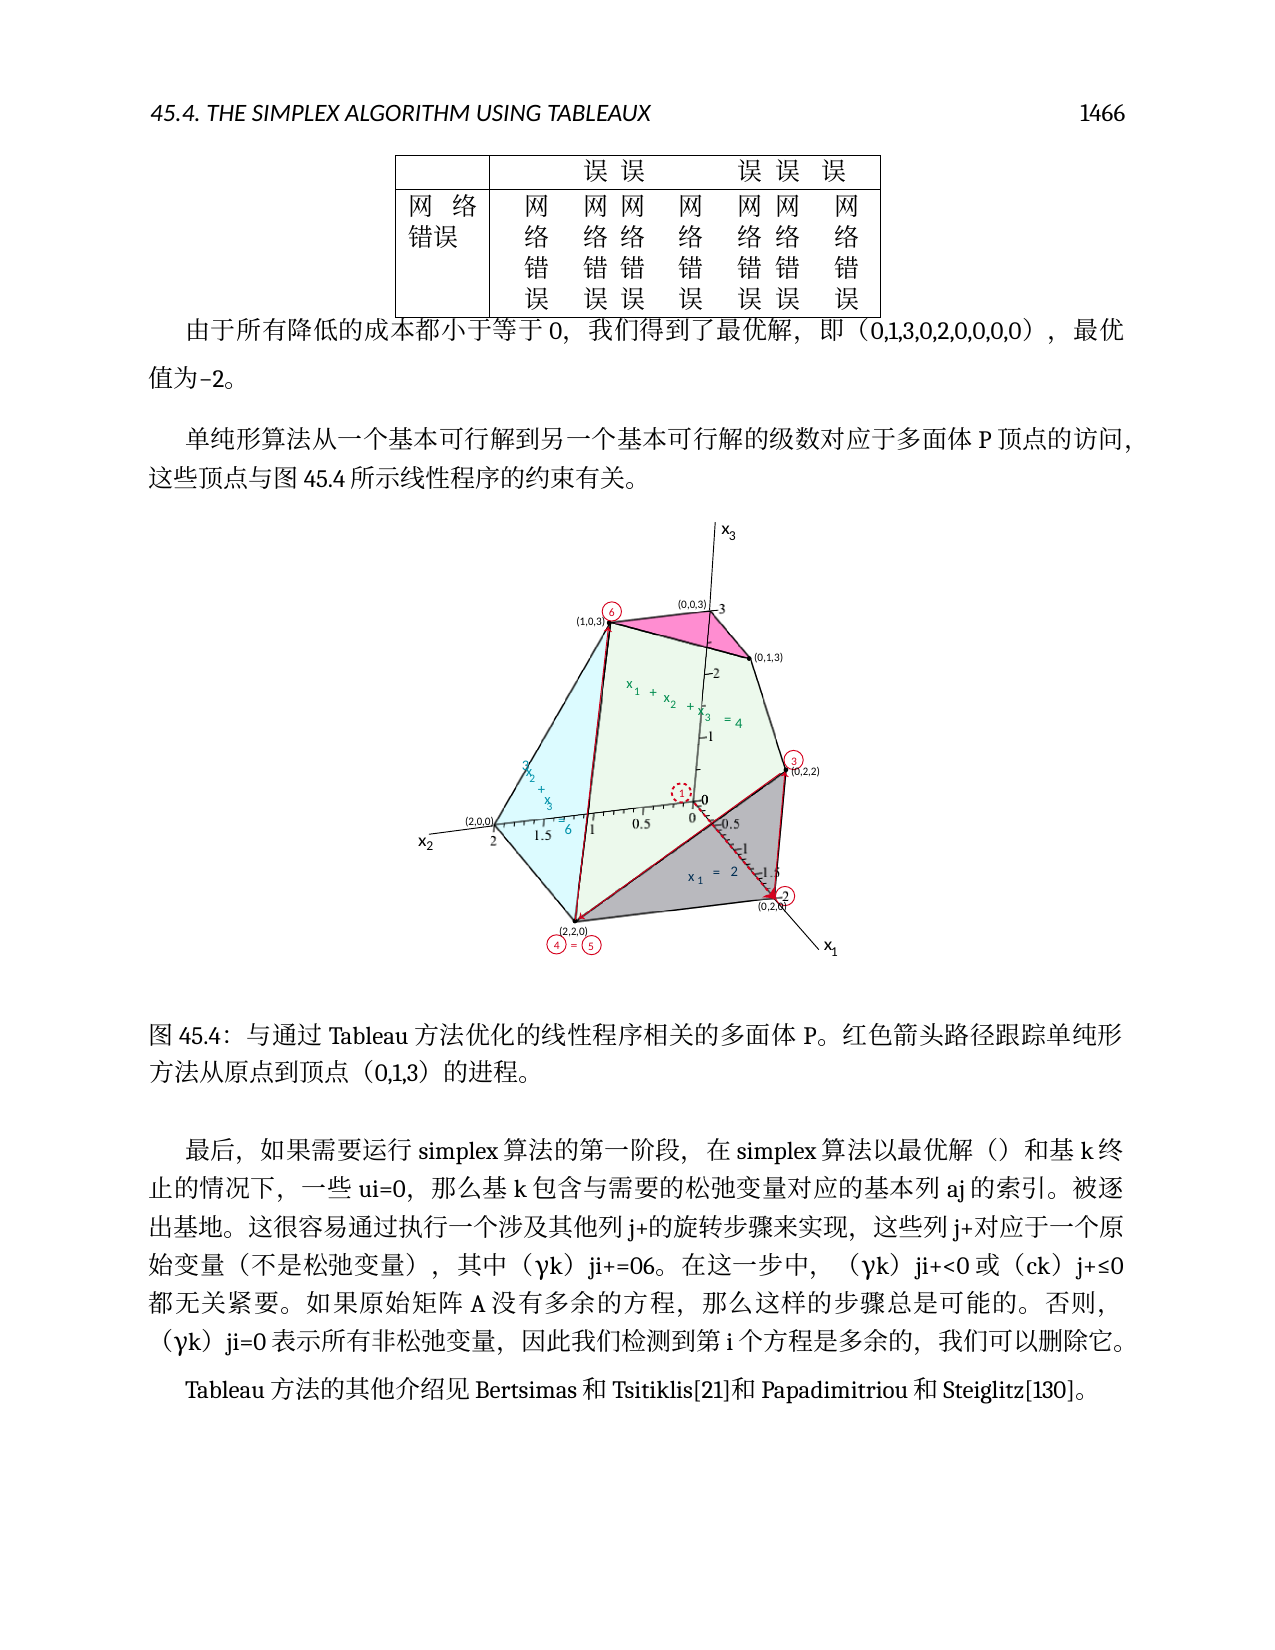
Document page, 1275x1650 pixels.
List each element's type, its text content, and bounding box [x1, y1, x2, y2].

picture [583, 937, 600, 953]
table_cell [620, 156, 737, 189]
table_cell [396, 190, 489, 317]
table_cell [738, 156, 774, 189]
text 最后，如果需要运行simplex算法的第一阶段，在simplex算法以最优解（）和基k终止的情况下，一些ui=0，那么基k包含与需要的松弛变量对应的基本列aj的索引。被逐出基地。这很容易通过执行一个涉及其他列j+的旋转步骤来实现，这些列j+对应于一个原始变量（不是松弛变量），其中（γk）ji+=06。在这一步中，（γk）ji+<0或（ck）j+≤0都无关紧要。如果原始矩阵A没有多余的方程，那么这样的步骤总是可能的。否则，（γk）ji=0表示所有非松弛变量，因此我们检测到第i个方程是多余的，我们可以删除它。 [148, 1137, 1124, 1357]
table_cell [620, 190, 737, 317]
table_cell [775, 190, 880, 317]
picture [548, 936, 565, 953]
text 图45.4：与通过Tableau方法优化的线性程序相关的多面体P。红色箭头路径跟踪单纯形方法从原点到顶点（0,1,3）的进程。 [148, 1022, 1124, 1088]
text Tableau方法的其他介绍见Bertsimas和Tsitiklis[21]和Papadimitriou和Steiglitz[130]。 [148, 1376, 1124, 1405]
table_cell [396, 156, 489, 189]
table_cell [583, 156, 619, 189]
text 由于所有降低的成本都小于等于0，我们得到了最优解，即（0,1,3,0,2,0,0,0,0），最优值为−2。 [148, 317, 1124, 394]
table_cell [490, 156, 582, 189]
picture [454, 578, 830, 953]
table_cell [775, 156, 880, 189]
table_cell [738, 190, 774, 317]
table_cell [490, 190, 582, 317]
text 单纯形算法从一个基本可行解到另一个基本可行解的级数对应于多面体P顶点的访问，这些顶点与图45.4所示线性程序的约束有关。 [148, 426, 1124, 493]
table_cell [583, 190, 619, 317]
